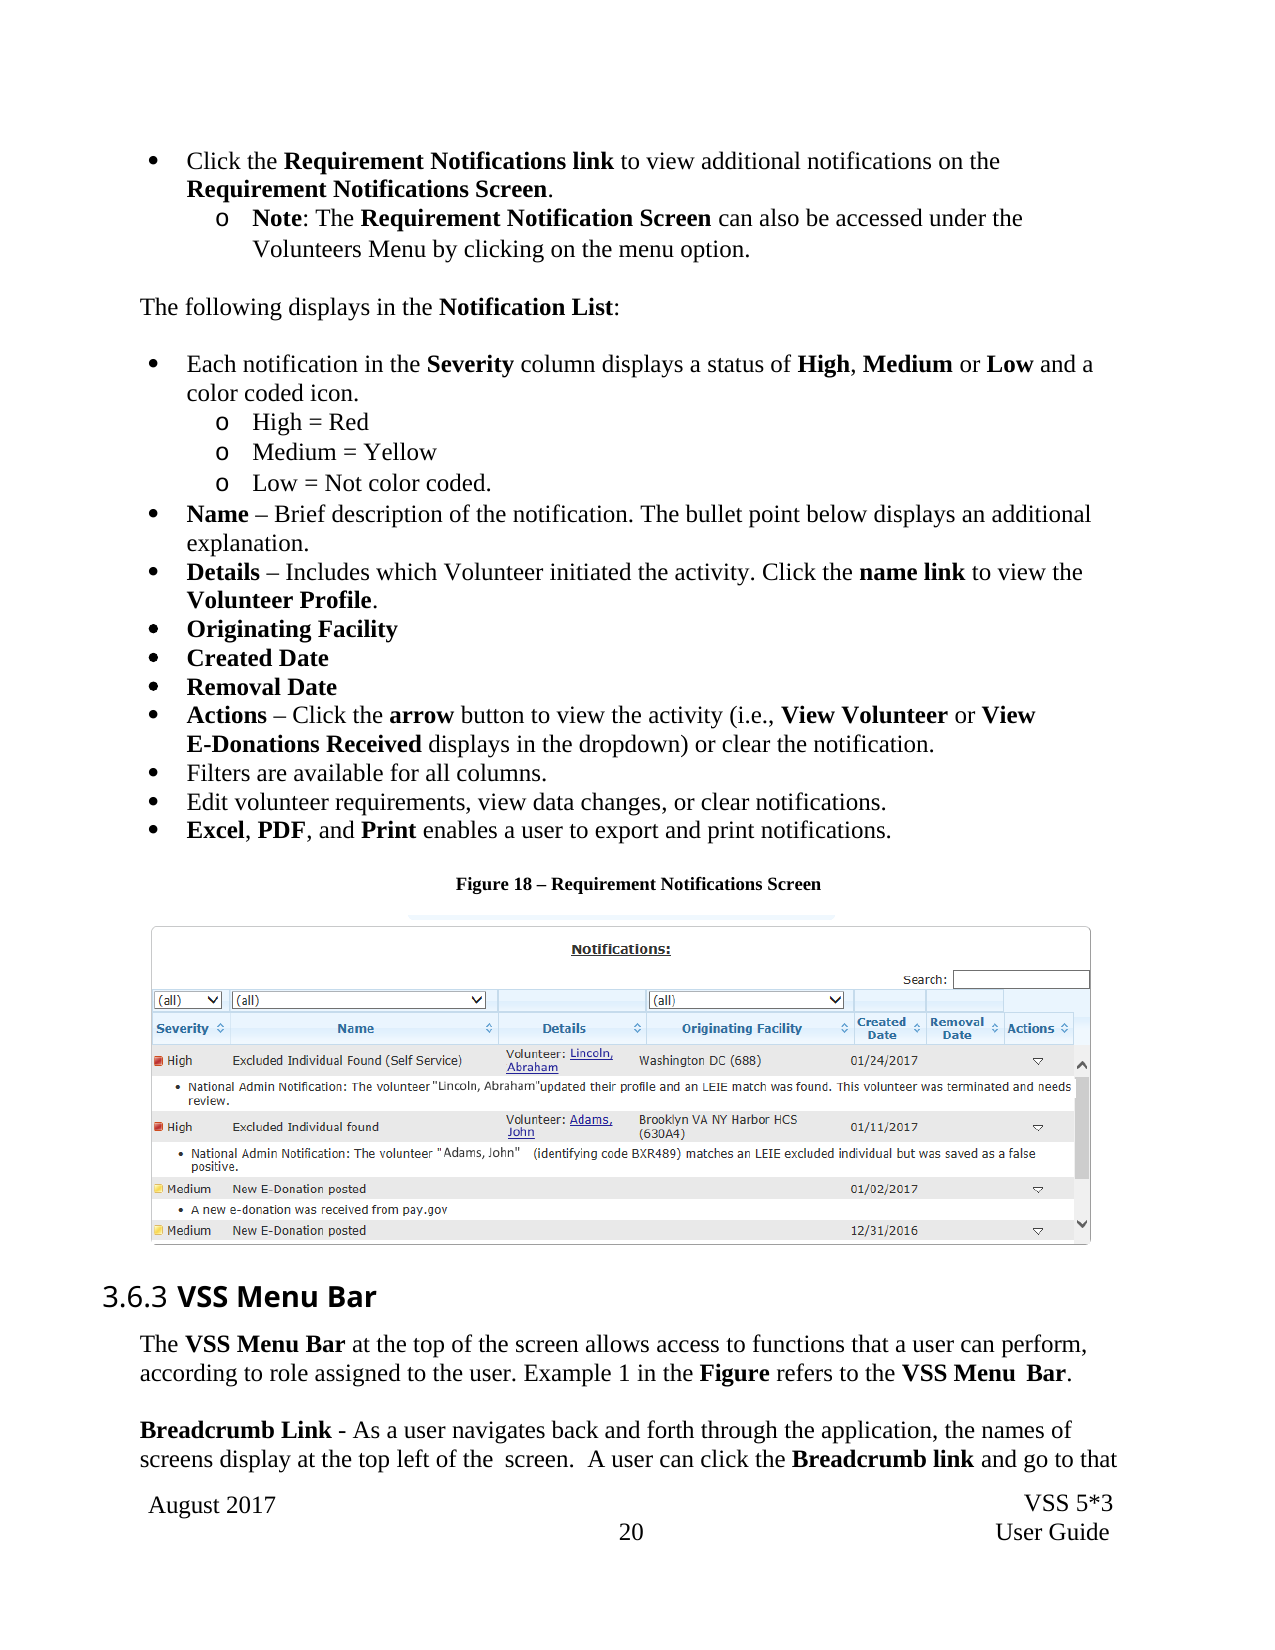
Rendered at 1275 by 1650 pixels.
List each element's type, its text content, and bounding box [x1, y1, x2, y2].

list Low = Not color coded. [214, 468, 1137, 499]
list Created Date [149, 643, 1137, 672]
list Actions – Click the arrow button to view the activity (i.e., View Volunteer or View E-Donations Received displays in the dropdown) or clear the notification. [149, 700, 1137, 758]
list Name – Brief description of the notification. The bullet point below displays an additional explanation. [149, 499, 1137, 557]
list Filters are available for all columns. [149, 758, 1137, 787]
list Note: The Requirement Notification Screen can also be accessed under the Volunteers Menu by clicking on the menu option. [214, 203, 1137, 263]
list Edit volunteer requirements, view data changes, or clear notifications. [149, 787, 1137, 815]
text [139, 1415, 1137, 1473]
subtitle VSS Menu Bar [102, 1277, 1137, 1316]
list Excel, PDF, and Print enables a user to export and print notifications. [149, 815, 1137, 844]
list Each notification in the Severity column displays a status of High, Medium or Low and a color coded icon. [149, 349, 1137, 407]
list Details – Includes which Volunteer initiated the activity. Click the name link to view the Volunteer Profile. [149, 557, 1137, 614]
list High = Red [214, 407, 1137, 437]
text The following displays in the Notification List: [139, 292, 1137, 320]
picture [139, 915, 1101, 1252]
list Originating Facility [149, 614, 1137, 643]
list Removal Date [149, 672, 1137, 700]
list Click the Requirement Notifications link to view additional notifications on the Requirement Notifications Screen. [149, 146, 1137, 203]
list Medium = Yellow [214, 437, 1137, 468]
text The VSS Menu Bar at the top of the screen allows access to functions that a user can perform, according to role assigned to the user. Example 1 in the Figure refers to the VSS Menu Bar. [139, 1329, 1137, 1386]
